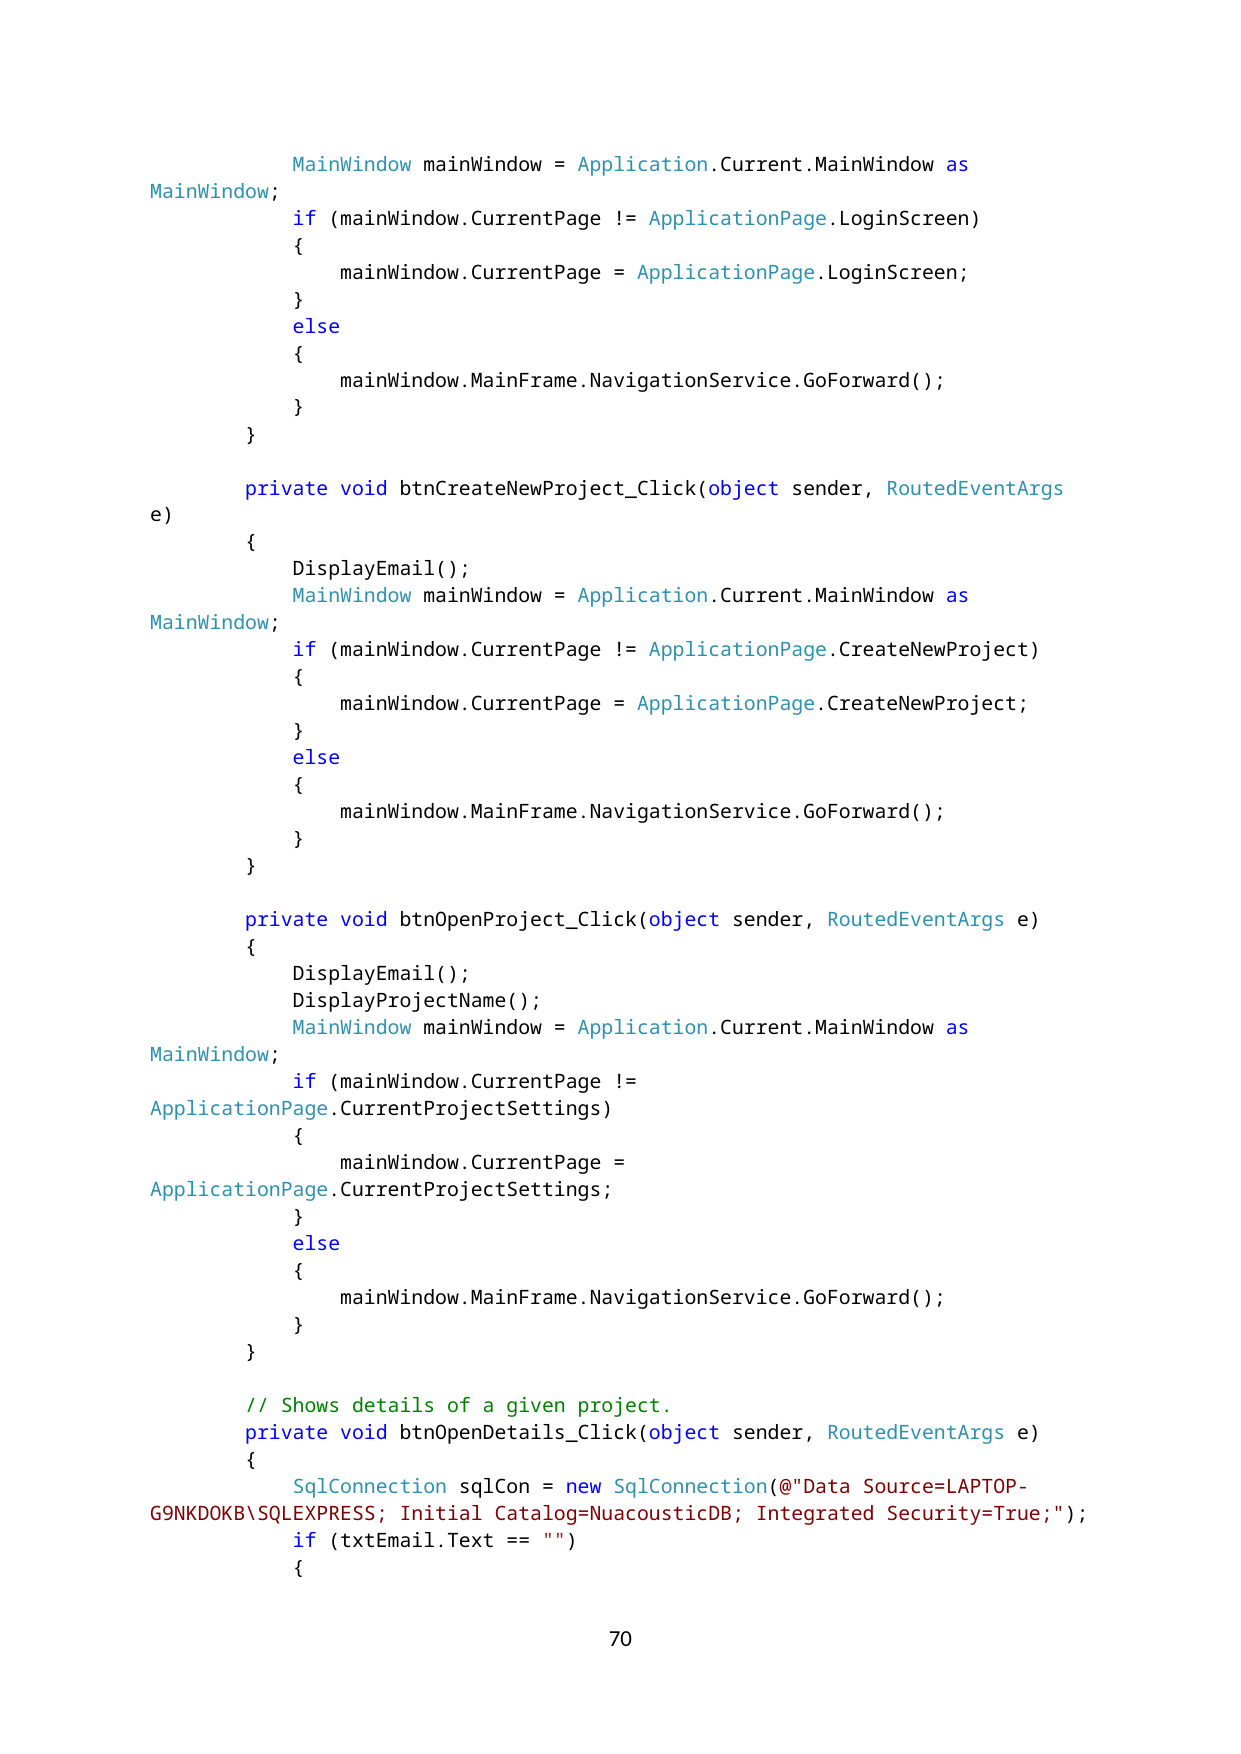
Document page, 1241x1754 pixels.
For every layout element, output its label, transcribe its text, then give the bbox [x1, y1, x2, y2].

text mainWindow.CurrentPage = ApplicationPage.CurrentProjectSettings; [150, 1148, 1090, 1202]
text } [150, 824, 1090, 851]
text private void btnOpenProject_Click(object sender, RoutedEventArgs e) [150, 905, 1090, 932]
text { [150, 1445, 1090, 1472]
text { [150, 1121, 1090, 1148]
text else [150, 312, 1090, 339]
text { [150, 231, 1090, 258]
text { [150, 663, 1090, 689]
text mainWindow.CurrentPage = ApplicationPage.LoginScreen; [150, 258, 1090, 285]
text DisplayEmail(); [150, 959, 1090, 986]
text mainWindow.MainFrame.NavigationService.GoForward(); [150, 1283, 1090, 1310]
text } [150, 1310, 1090, 1337]
text SqlConnection sqlCon = new SqlConnection(@"Data Source=LAPTOP-G9NKDOKB\SQLEXPRESS; Initial Catalog=NuacousticDB; Integrated Security=True;"); [150, 1472, 1090, 1526]
text mainWindow.MainFrame.NavigationService.GoForward(); [150, 366, 1090, 393]
text { [150, 528, 1090, 555]
text private void btnOpenDetails_Click(object sender, RoutedEventArgs e) [150, 1418, 1090, 1445]
text private void btnCreateNewProject_Click(object sender, RoutedEventArgs e) [150, 474, 1090, 528]
text if (txtEmail.Text == "") [150, 1526, 1090, 1553]
text { [150, 771, 1090, 797]
text { [150, 932, 1090, 959]
text MainWindow mainWindow = Application.Current.MainWindow as MainWindow; [150, 1013, 1090, 1067]
text { [150, 1256, 1090, 1283]
text DisplayProjectName(); [150, 986, 1090, 1013]
text mainWindow.CurrentPage = ApplicationPage.CreateNewProject; [150, 689, 1090, 717]
text } [150, 851, 1090, 878]
text else [150, 743, 1090, 771]
text else [150, 1229, 1090, 1256]
text DisplayEmail(); [150, 555, 1090, 582]
text { [150, 1553, 1090, 1580]
text MainWindow mainWindow = Application.Current.MainWindow as MainWindow; [150, 582, 1090, 636]
text if (mainWindow.CurrentPage != ApplicationPage.CreateNewProject) [150, 636, 1090, 663]
text mainWindow.MainFrame.NavigationService.GoForward(); [150, 797, 1090, 824]
text if (mainWindow.CurrentPage != ApplicationPage.CurrentProjectSettings) [150, 1067, 1090, 1121]
text } [150, 1337, 1090, 1364]
text } [150, 717, 1090, 743]
text } [150, 420, 1090, 447]
text } [150, 285, 1090, 312]
text MainWindow mainWindow = Application.Current.MainWindow as MainWindow; [150, 150, 1090, 204]
text } [150, 1202, 1090, 1229]
text // Shows details of a given project. [150, 1391, 1090, 1418]
text if (mainWindow.CurrentPage != ApplicationPage.LoginScreen) [150, 204, 1090, 231]
text { [150, 339, 1090, 366]
text } [150, 393, 1090, 420]
